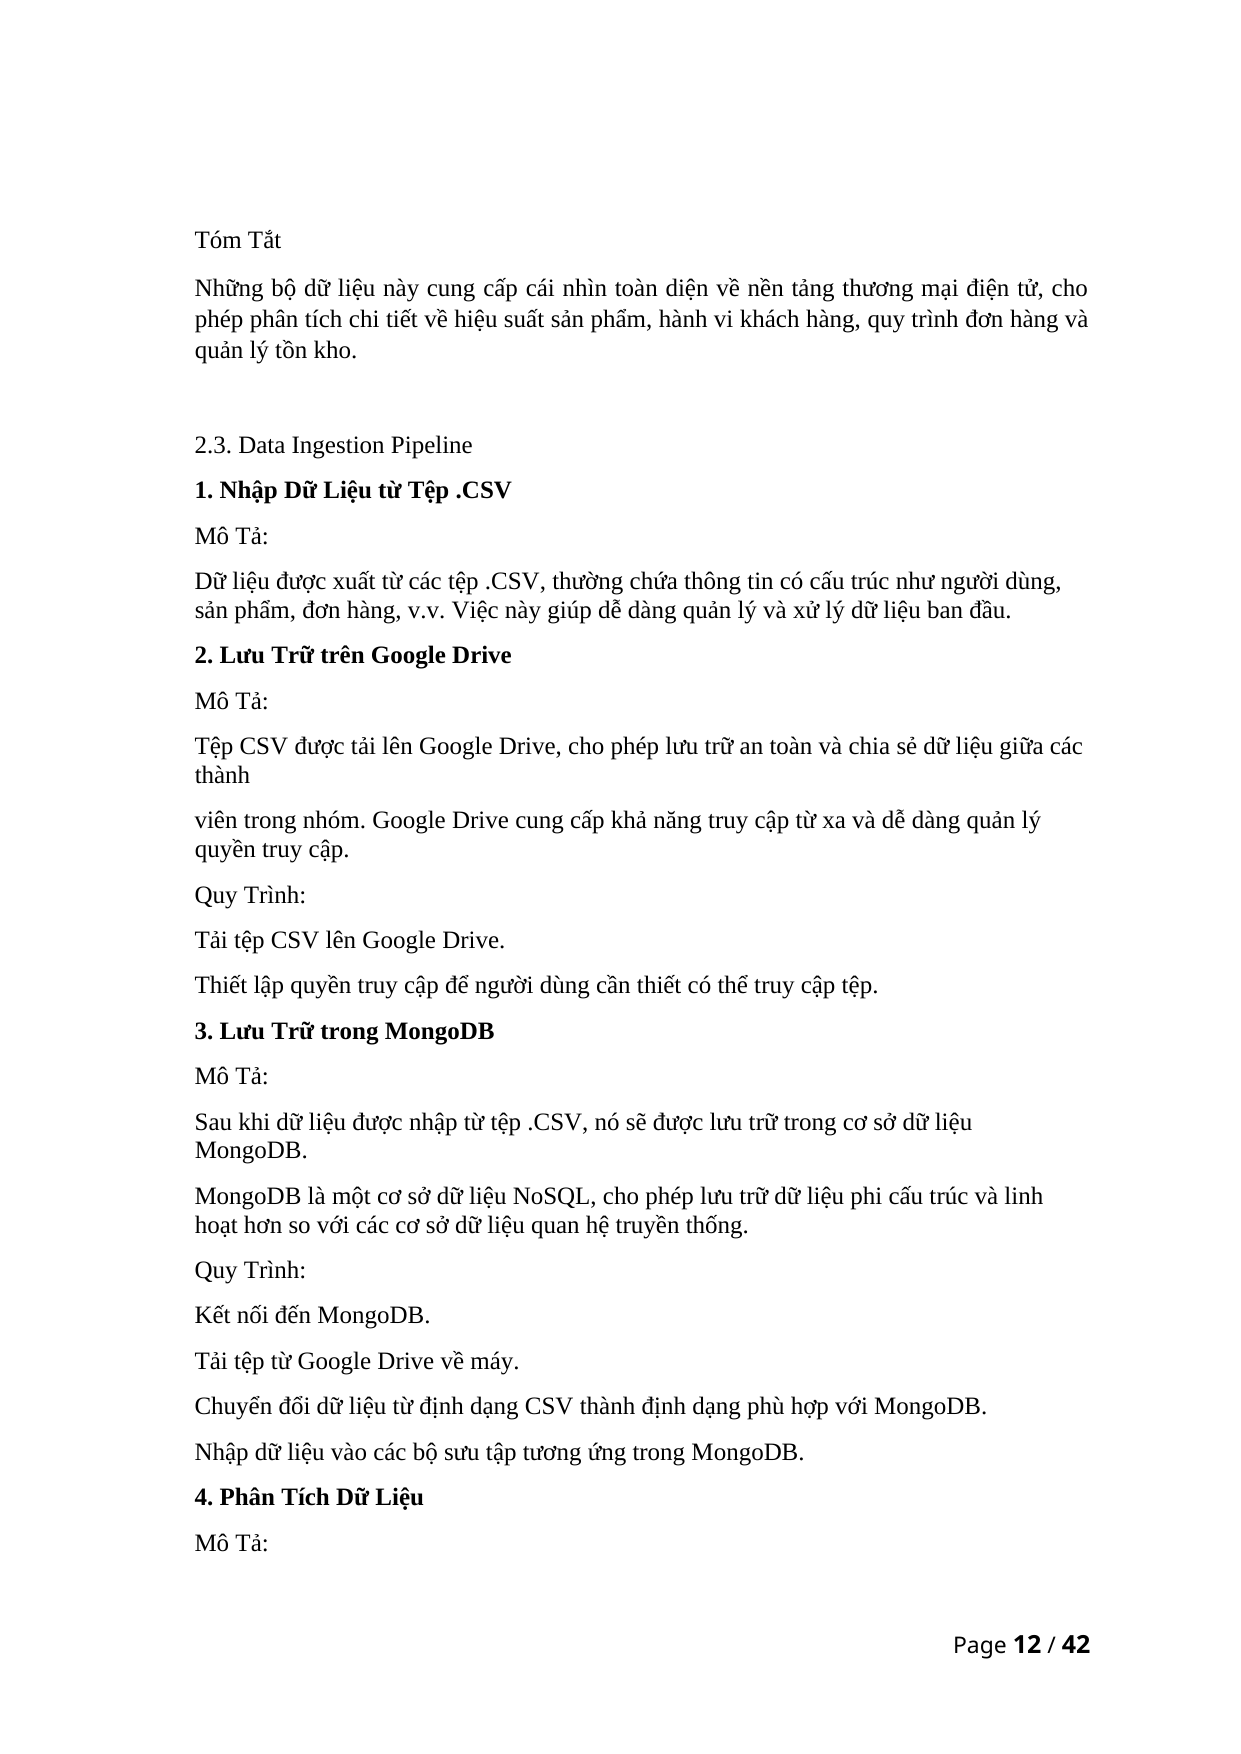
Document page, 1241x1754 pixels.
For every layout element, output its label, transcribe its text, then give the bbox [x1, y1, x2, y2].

text Kết nối đến MongoDB. [194, 1301, 1090, 1329]
text Dữ liệu được xuất từ các tệp .CSV, thường chứa thông tin có cấu trúc như người dùng, sản phẩm, đơn hàng, v.v. Việc này giúp dễ dàng quản lý và xử lý dữ liệu ban đầu. [194, 566, 1090, 624]
text Quy Trình: [194, 1255, 1090, 1284]
text 3. Lưu Trữ trong MongoDB [194, 1016, 1090, 1045]
text Mô Tả: [194, 1528, 1090, 1556]
text Mô Tả: [194, 1061, 1090, 1090]
text 4. Phân Tích Dữ Liệu [194, 1482, 1090, 1511]
text Thiết lập quyền truy cập để người dùng cần thiết có thể truy cập tệp. [194, 971, 1090, 999]
text Mô Tả: [194, 521, 1090, 550]
text Quy Trình: [194, 880, 1090, 908]
text Mô Tả: [194, 686, 1090, 715]
text 1. Nhập Dữ Liệu từ Tệp .CSV [194, 476, 1090, 504]
text Những bộ dữ liệu này cung cấp cái nhìn toàn diện về nền tảng thương mại điện tử, cho phép phân tích chi tiết về hiệu suất sản phẩm, hành vi khách hàng, quy trình đơn hàng và quản lý tồn kho. [194, 273, 1090, 363]
text 2. Lưu Trữ trên Google Drive [194, 641, 1090, 669]
text Sau khi dữ liệu được nhập từ tệp .CSV, nó sẽ được lưu trữ trong cơ sở dữ liệu MongoDB. [194, 1107, 1090, 1164]
text Nhập dữ liệu vào các bộ sưu tập tương ứng trong MongoDB. [194, 1437, 1090, 1466]
text MongoDB là một cơ sở dữ liệu NoSQL, cho phép lưu trữ dữ liệu phi cấu trúc và linh hoạt hơn so với các cơ sở dữ liệu quan hệ truyền thống. [194, 1181, 1090, 1238]
text Tải tệp CSV lên Google Drive. [194, 925, 1090, 954]
text Tệp CSV được tải lên Google Drive, cho phép lưu trữ an toàn và chia sẻ dữ liệu giữa các thành [194, 731, 1090, 789]
text Tải tệp từ Google Drive về máy. [194, 1346, 1090, 1375]
text 2.3. Data Ingestion Pipeline [194, 430, 1090, 459]
text viên trong nhóm. Google Drive cung cấp khả năng truy cập từ xa và dễ dàng quản lý quyền truy cập. [194, 806, 1090, 863]
text Chuyển đổi dữ liệu từ định dạng CSV thành định dạng phù hợp với MongoDB. [194, 1391, 1090, 1420]
text Tóm Tắt [194, 225, 1090, 254]
